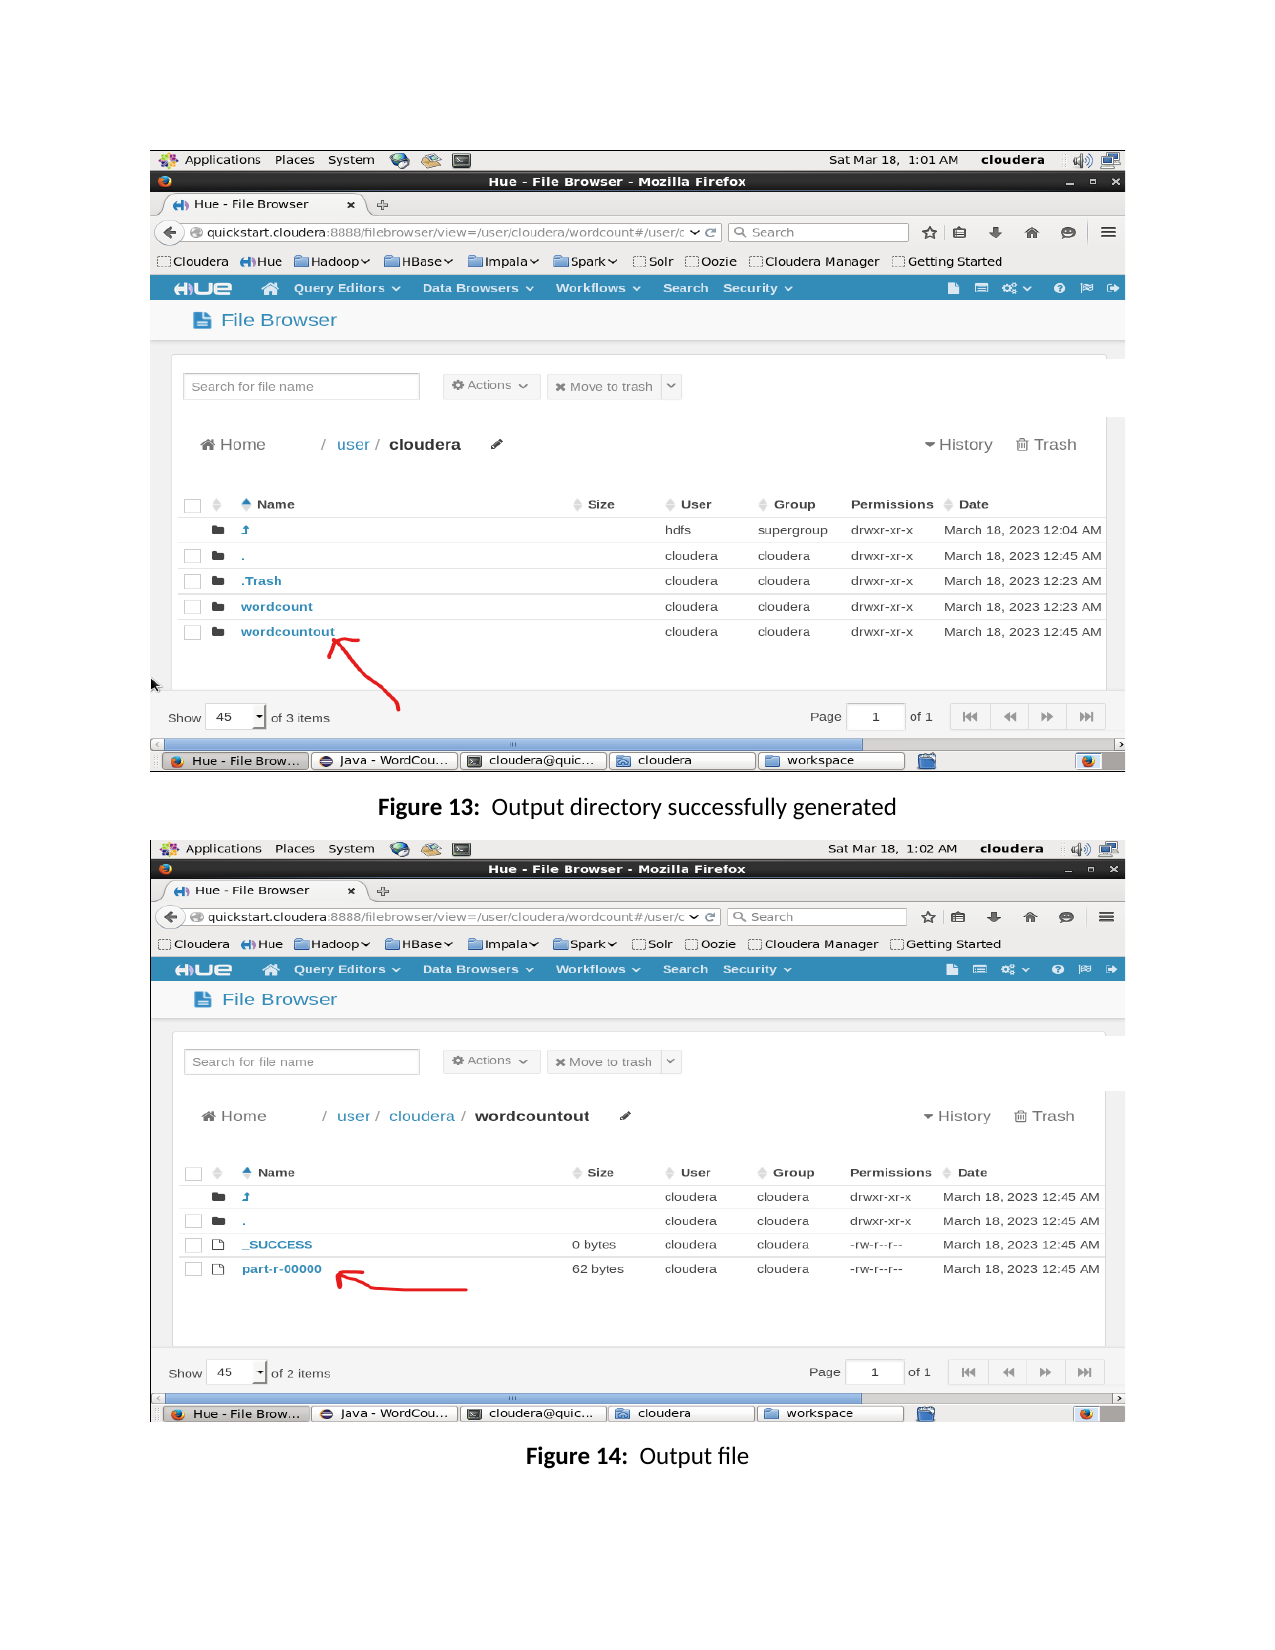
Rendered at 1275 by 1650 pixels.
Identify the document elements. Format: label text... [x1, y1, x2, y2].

text Figure 14: Output file [150, 1440, 1125, 1471]
picture [150, 840, 1125, 1422]
text Figure 13: Output directory successfully generated [150, 791, 1125, 821]
picture [150, 150, 1125, 772]
